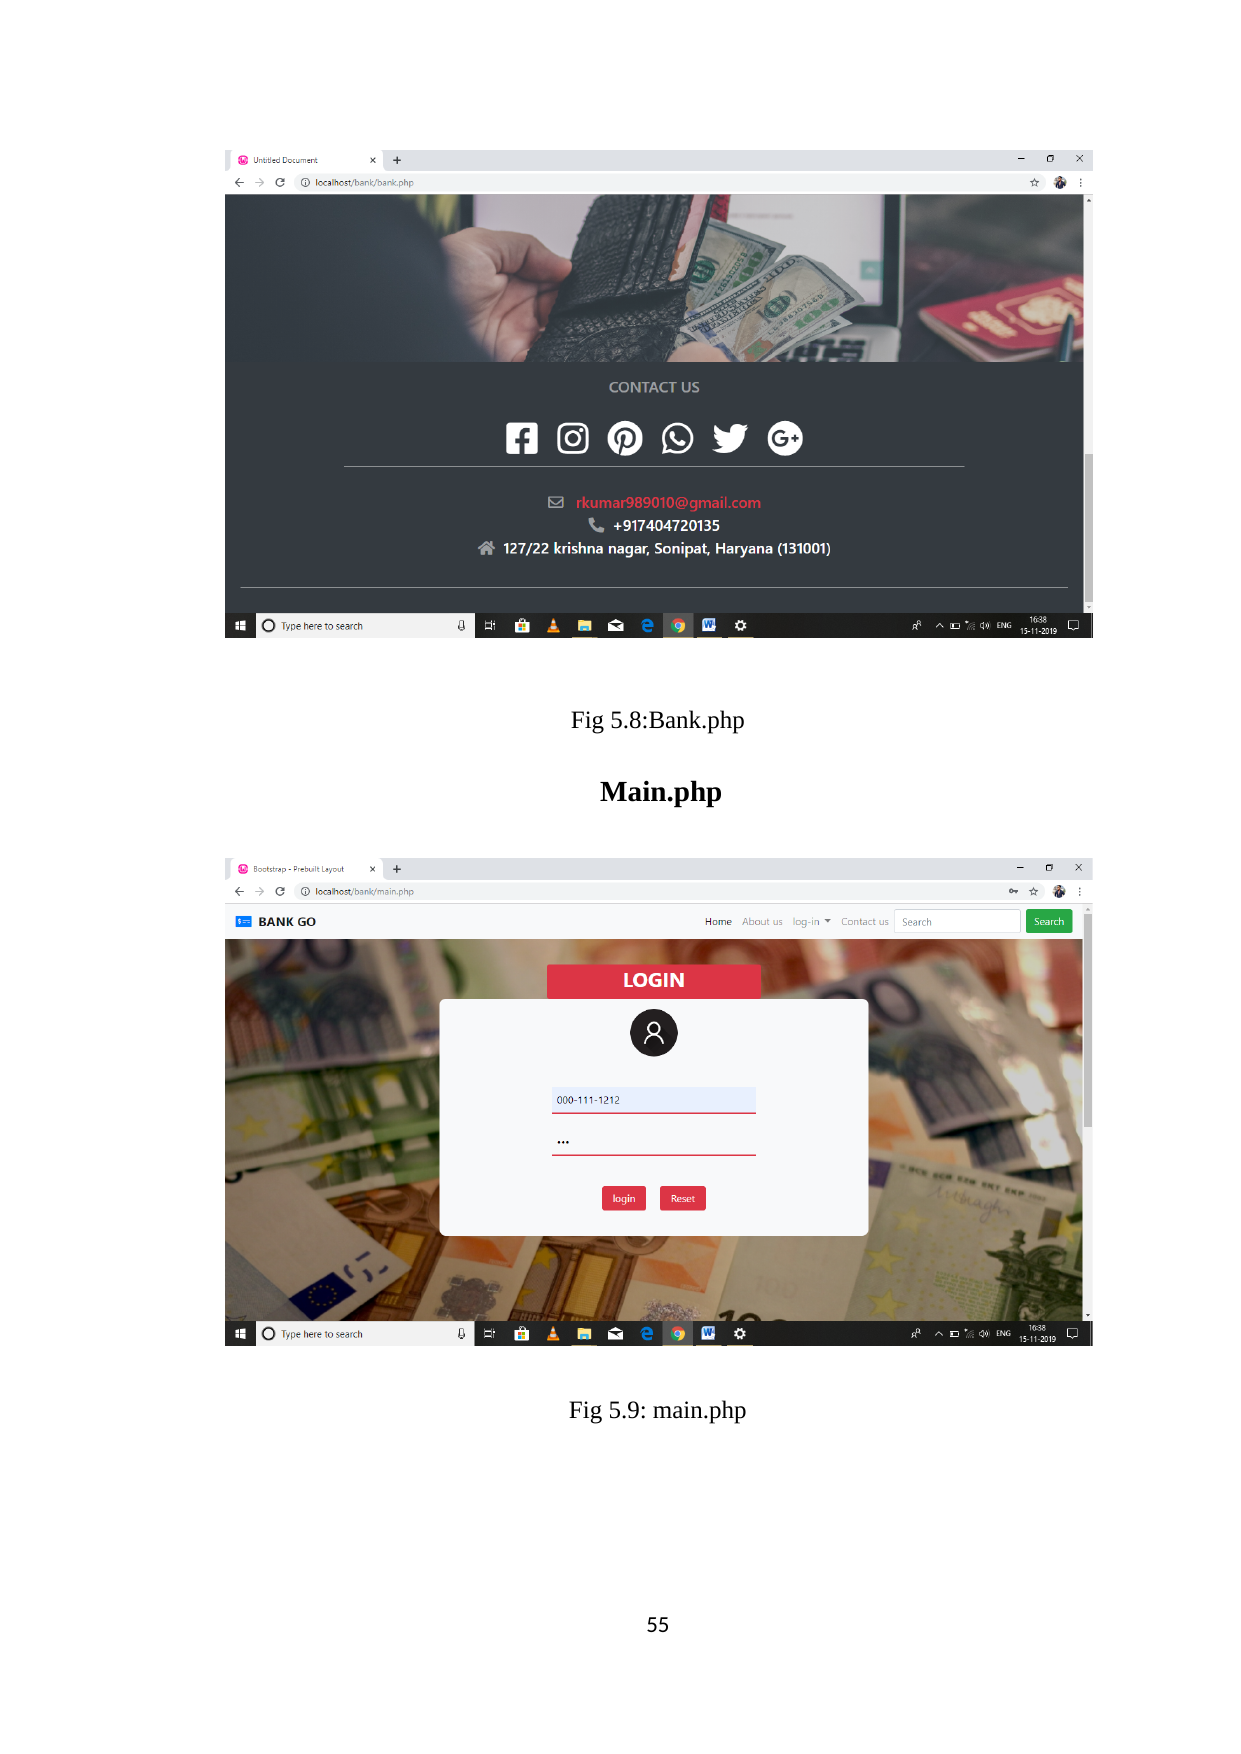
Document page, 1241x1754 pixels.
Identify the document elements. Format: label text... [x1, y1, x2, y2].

text Fig 5.9: main.php [225, 1395, 1090, 1424]
subtitle Main.php [585, 774, 1090, 807]
picture [225, 858, 1093, 1346]
picture [225, 150, 1093, 638]
text Fig 5.8:Bank.php [225, 706, 1090, 734]
